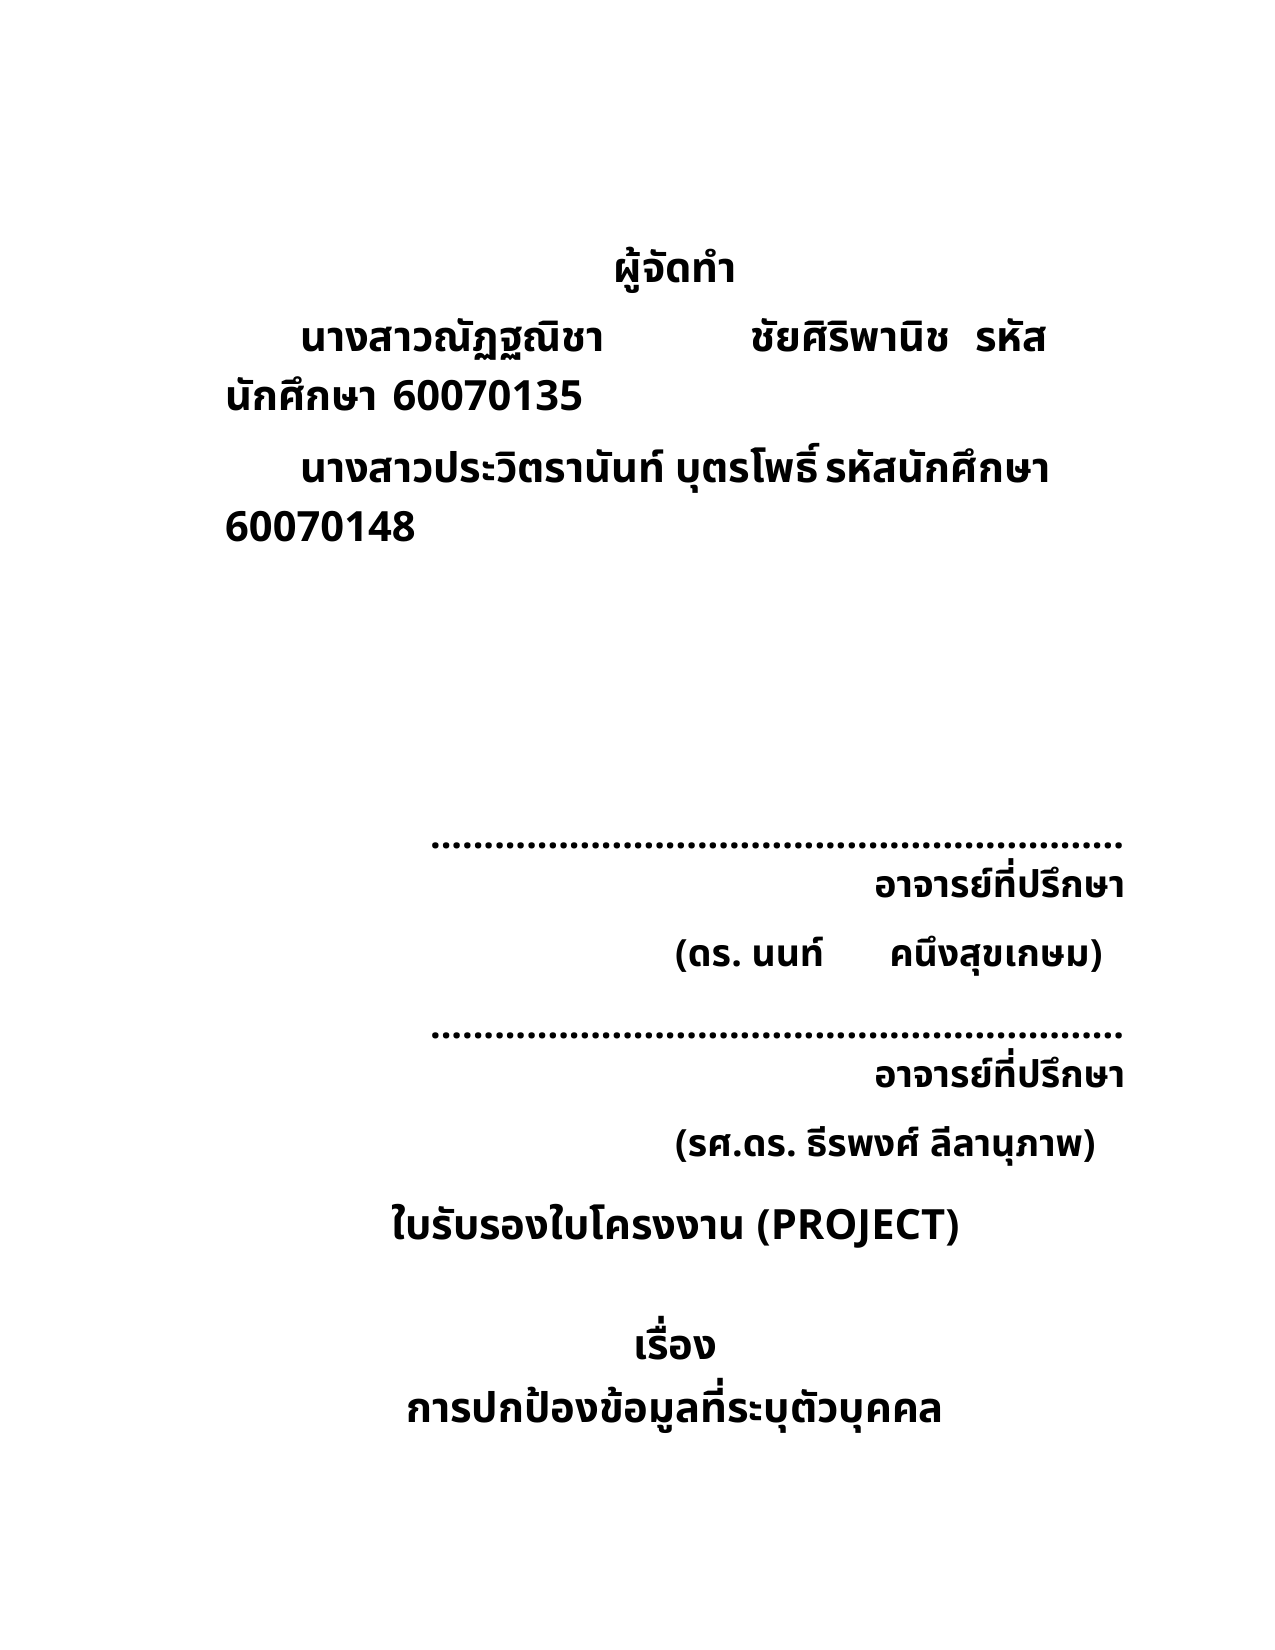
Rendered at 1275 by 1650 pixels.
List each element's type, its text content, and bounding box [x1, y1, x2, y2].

text (รศ.ดร. ธีรพงศ์ ลีลานุภาพ) [600, 1117, 1125, 1174]
text ................................................................. อาจารย์ที่ปรึกษา [300, 998, 1125, 1097]
text ใบรับรองใบโครงงาน (PROJECT) [225, 1195, 1125, 1258]
text นางสาวณัฏฐณิชา ชัยศิริพานิช รหัสนักศึกษา 60070135 [225, 313, 1125, 423]
text ผู้จัดทำ [225, 244, 1125, 292]
text การปกป้องข้อมูลที่ระบุตัวบุคคล [225, 1378, 1125, 1441]
text ................................................................. อาจารย์ที่ปรึกษา [300, 808, 1125, 907]
text เรื่อง [225, 1315, 1125, 1378]
text นางสาวประวิตรานันท์ บุตรโพธิ์ รหัสนักศึกษา 60070148 [225, 444, 1125, 553]
text (ดร. นนท์ คนึงสุขเกษม) [600, 927, 1125, 978]
